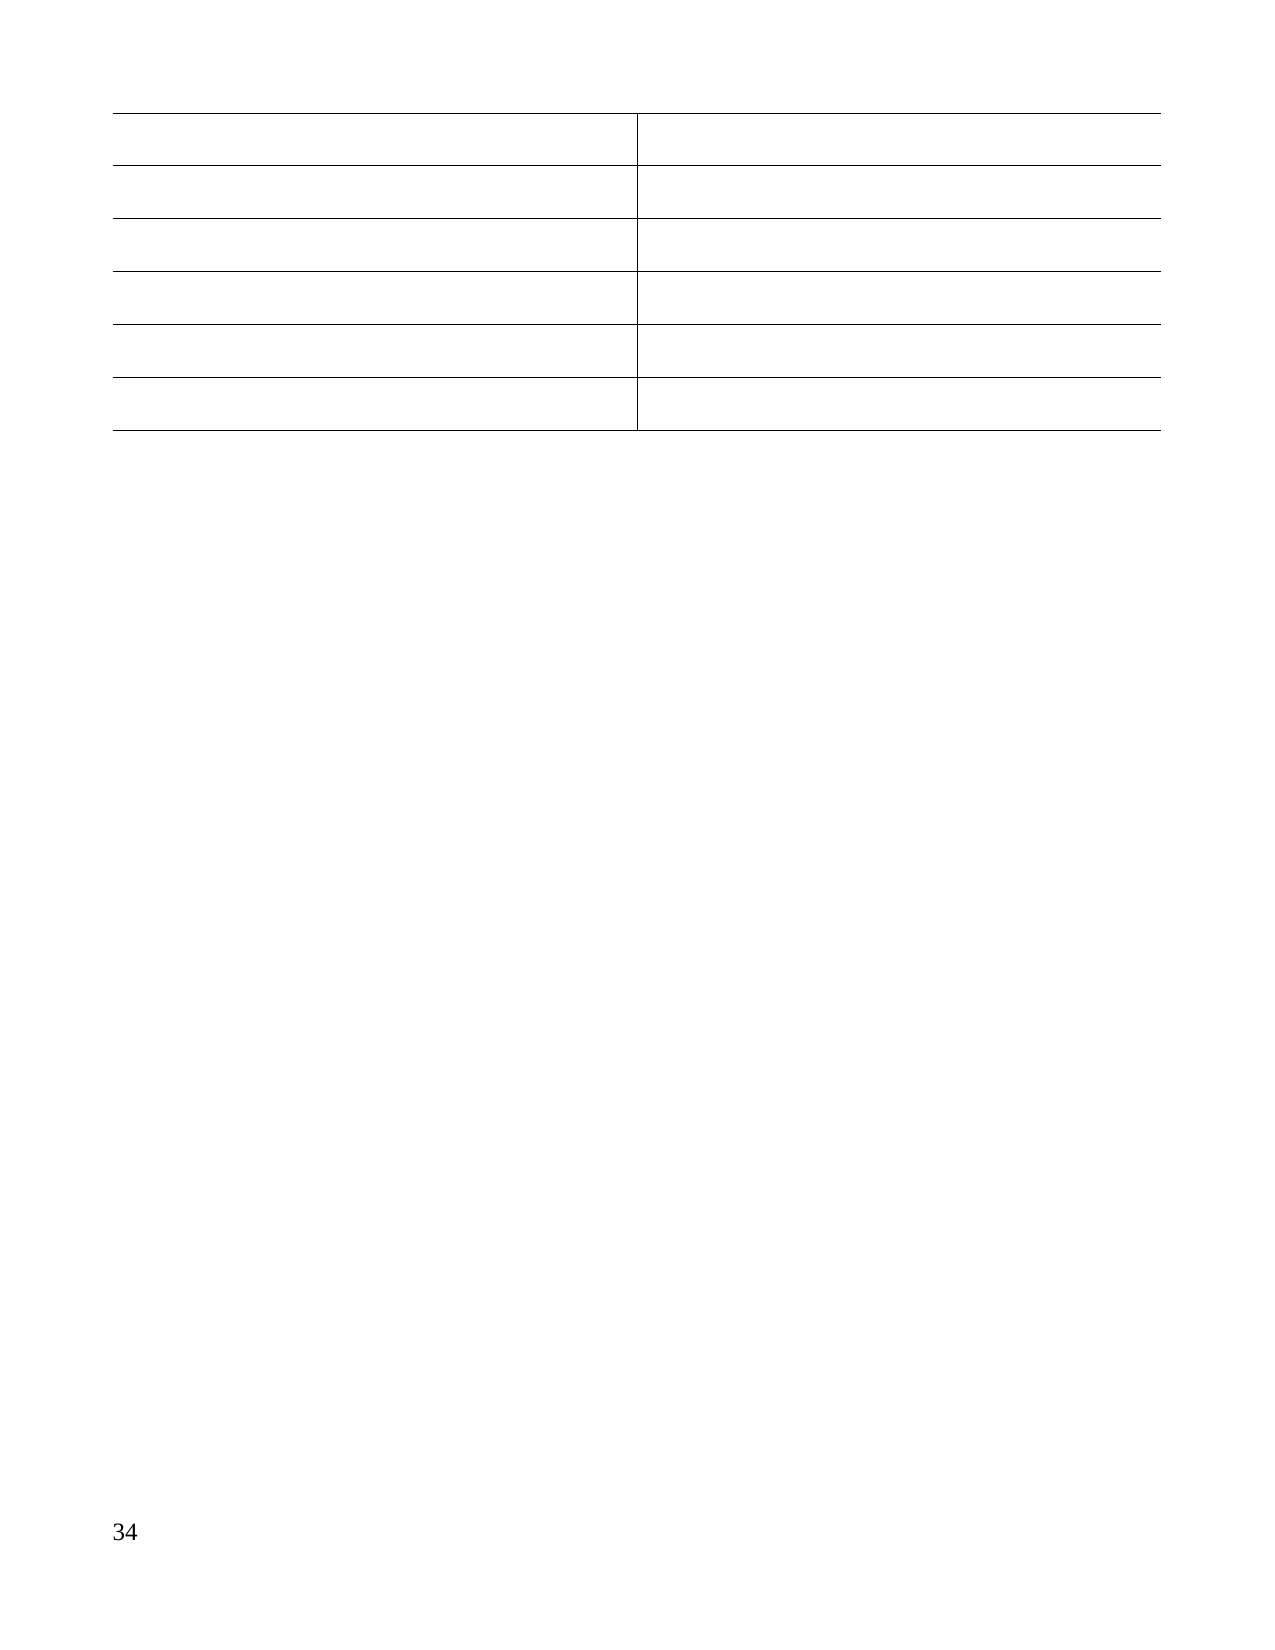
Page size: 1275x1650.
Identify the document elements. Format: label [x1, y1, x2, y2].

table_cell [113, 325, 637, 377]
table_cell [113, 272, 637, 324]
table_cell [113, 114, 637, 165]
table_cell [638, 114, 1161, 165]
table_cell [638, 166, 1161, 218]
table_cell [113, 166, 637, 218]
table_cell [638, 325, 1161, 377]
table_cell [638, 378, 1161, 430]
table_cell [638, 272, 1161, 324]
table_cell [638, 219, 1161, 271]
table_cell [113, 219, 637, 271]
table_cell [113, 378, 637, 430]
